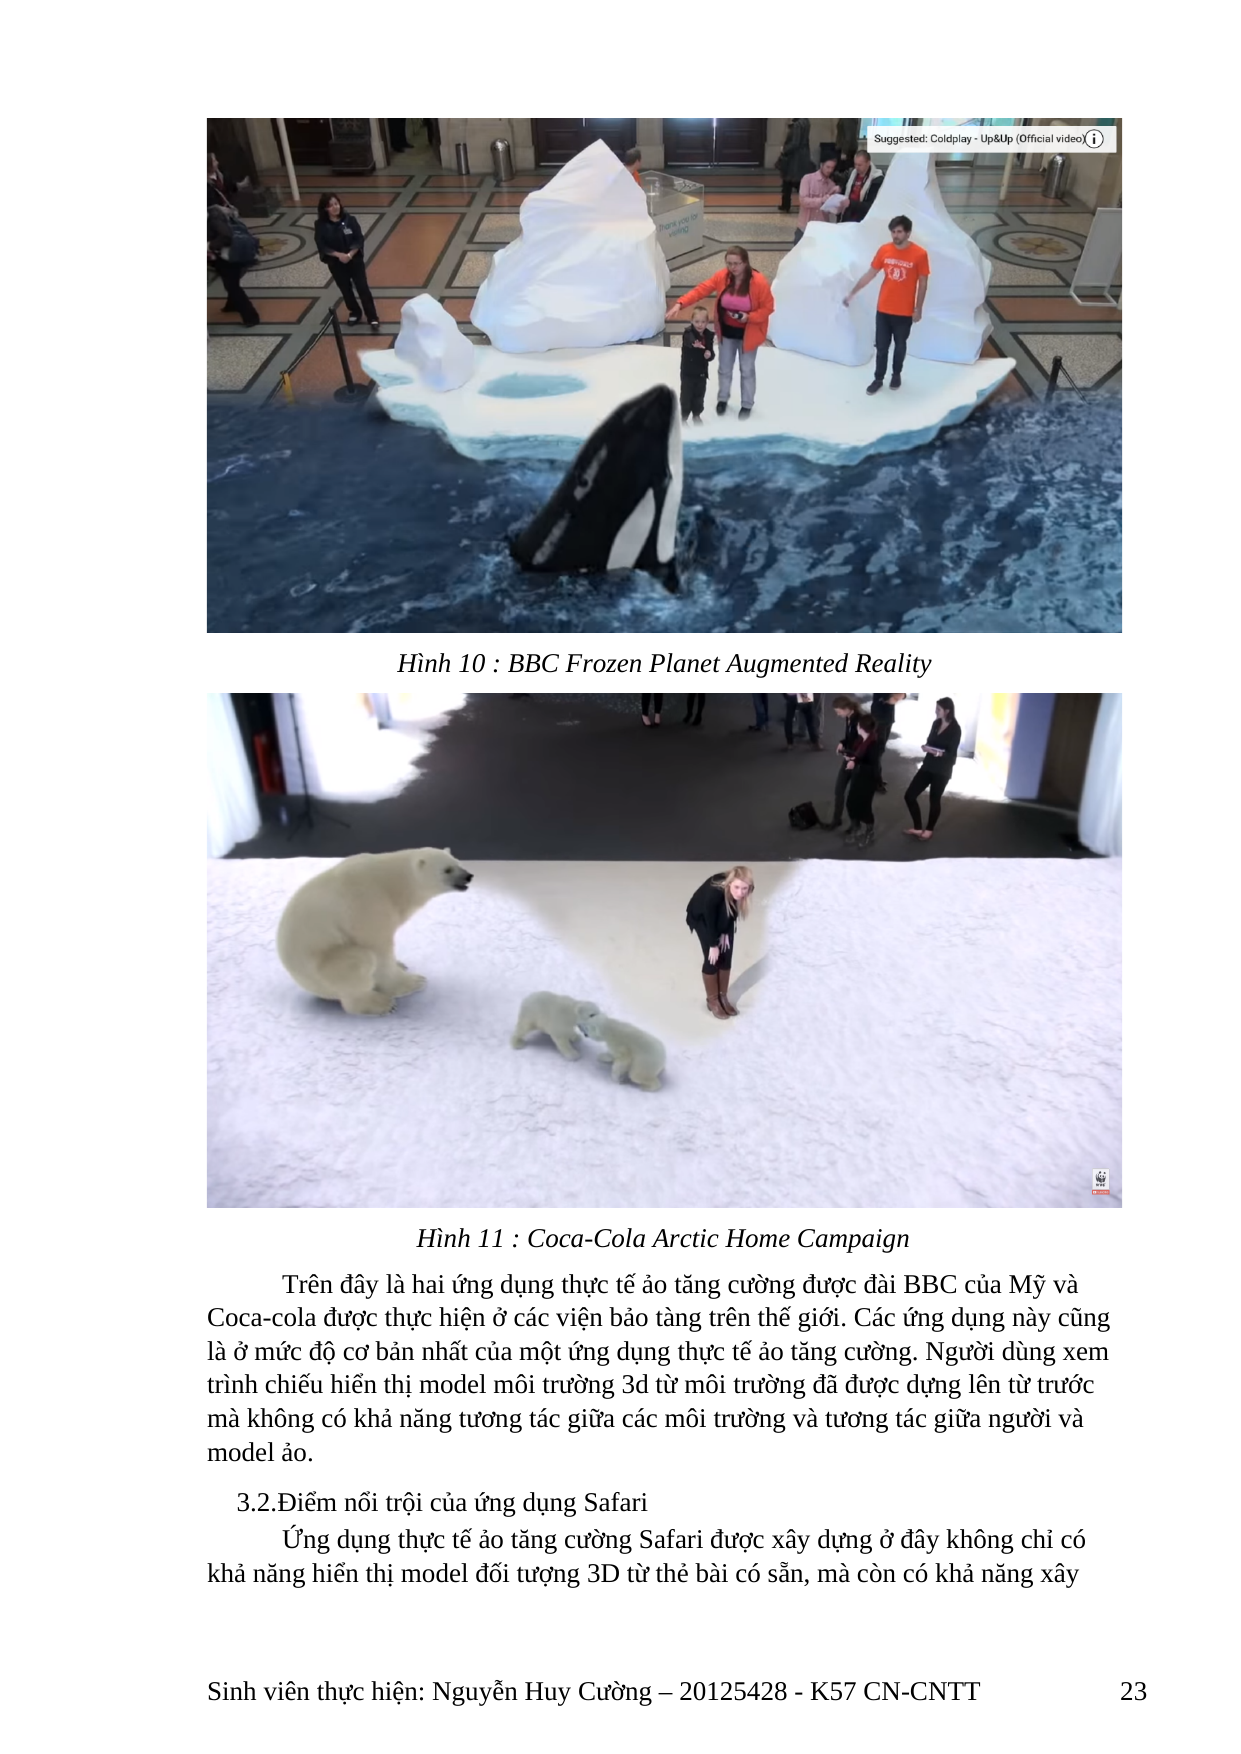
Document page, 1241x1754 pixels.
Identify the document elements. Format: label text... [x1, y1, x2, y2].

picture [206, 693, 1123, 1208]
subtitle Điểm nổi trội của ứng dụng Safari [207, 1486, 1122, 1517]
picture [206, 118, 1123, 633]
text Trên đây là hai ứng dụng thực tế ảo tăng cường được đài BBC của Mỹ và Coca-cola được thực hiện ở các viện bảo tàng trên thế giới. Các ứng dụng này cũng là ở mức độ cơ bản nhất của một ứng dụng thực tế ảo tăng cường. Người dùng xem trình chiếu hiển thị model môi trường 3d từ môi trường đã được dựng lên từ trước mà không có khả năng tương tác giữa các môi trường và tương tác giữa người và model ảo. [207, 1268, 1122, 1467]
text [207, 1523, 1122, 1588]
